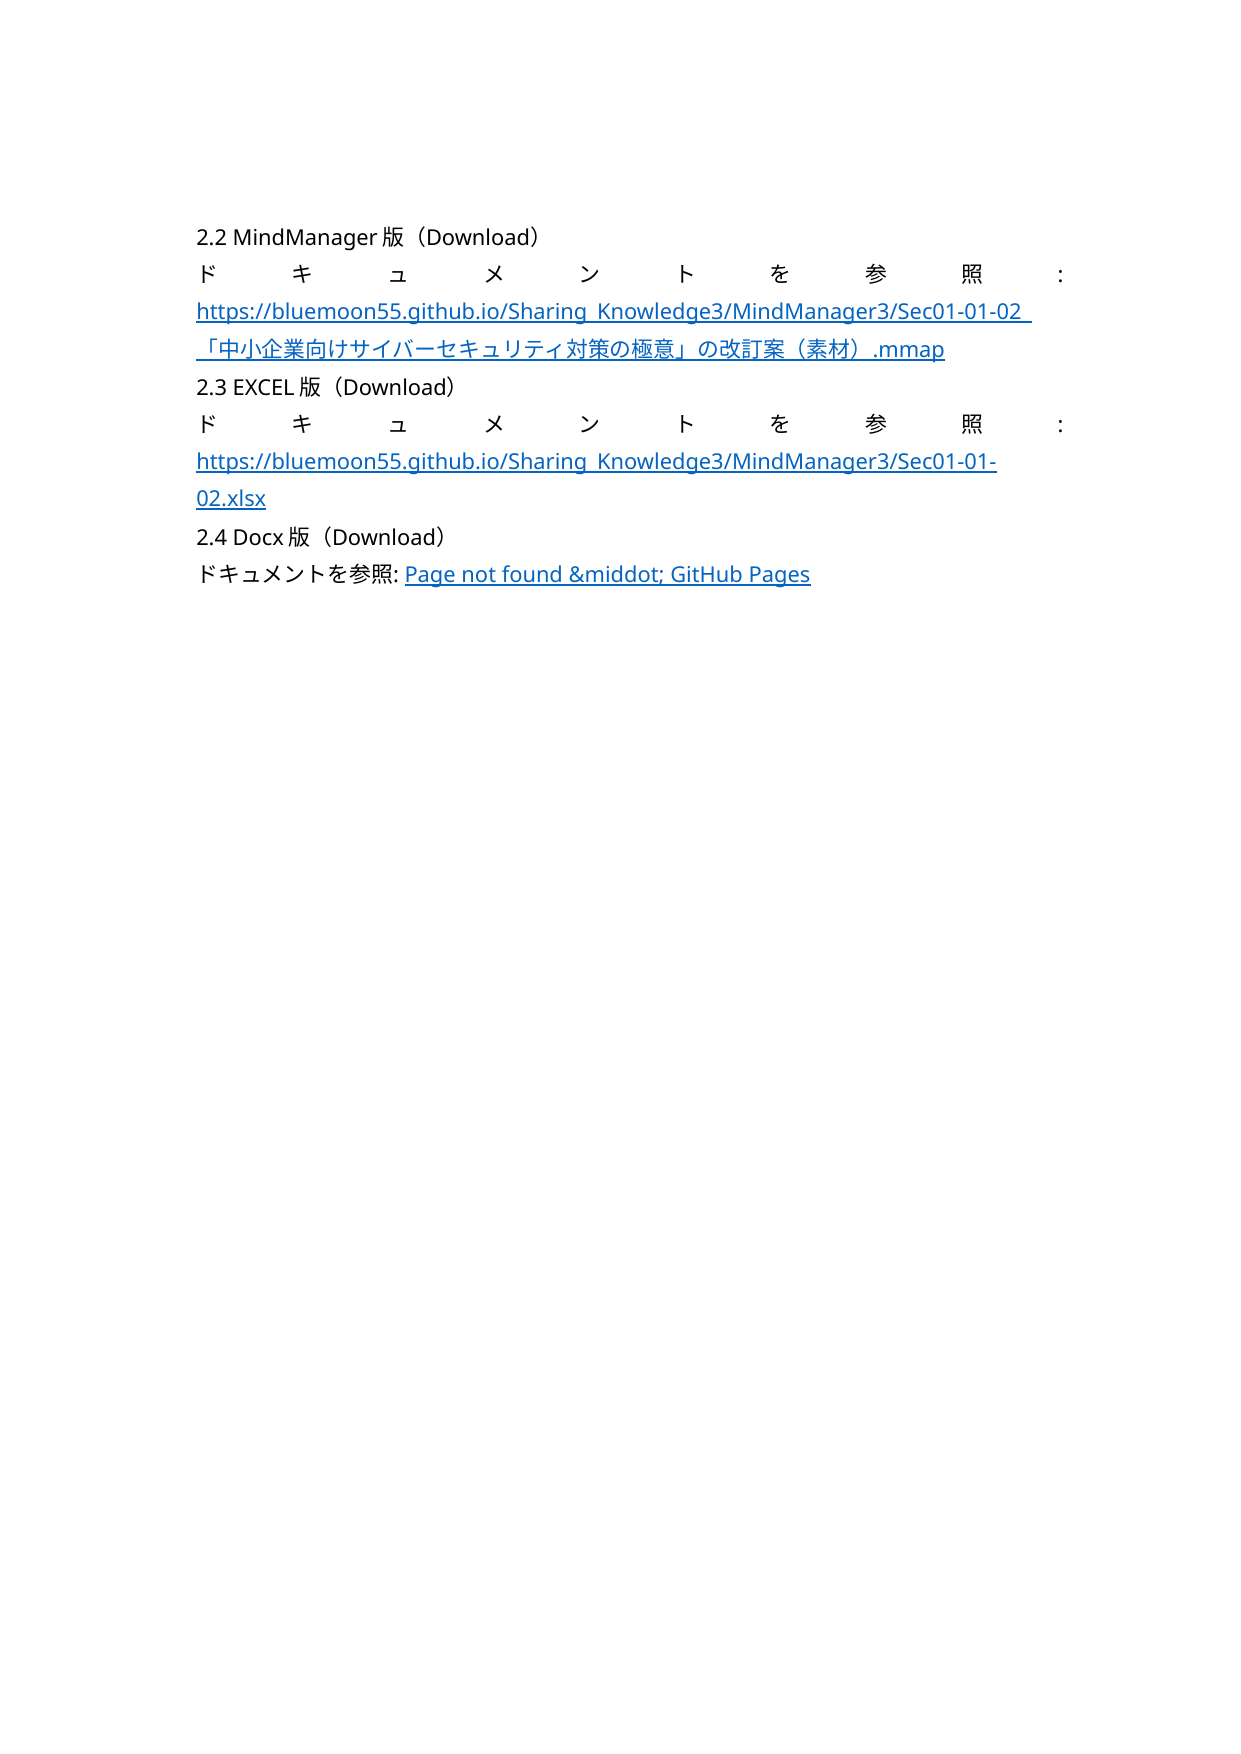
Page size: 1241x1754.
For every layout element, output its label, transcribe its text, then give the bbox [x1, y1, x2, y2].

text ドキュメントを参照: https://bluemoon55.github.io/Sharing_Knowledge3/MindManager3/Sec01-01-02.xlsx [196, 404, 1063, 517]
text Docx版（Download） [196, 517, 1063, 554]
text ドキュメントを参照: https://bluemoon55.github.io/Sharing_Knowledge3/MindManager3/Sec01-01-02_「中小企業向けサイバーセキュリティ対策の極意」の改訂案（素材）.mmap [196, 254, 1063, 367]
text EXCEL版（Download） [196, 367, 1063, 404]
text ドキュメントを参照: Page not found &middot; GitHub Pages [196, 554, 1063, 592]
text MindManager版（Download） [196, 217, 1063, 254]
